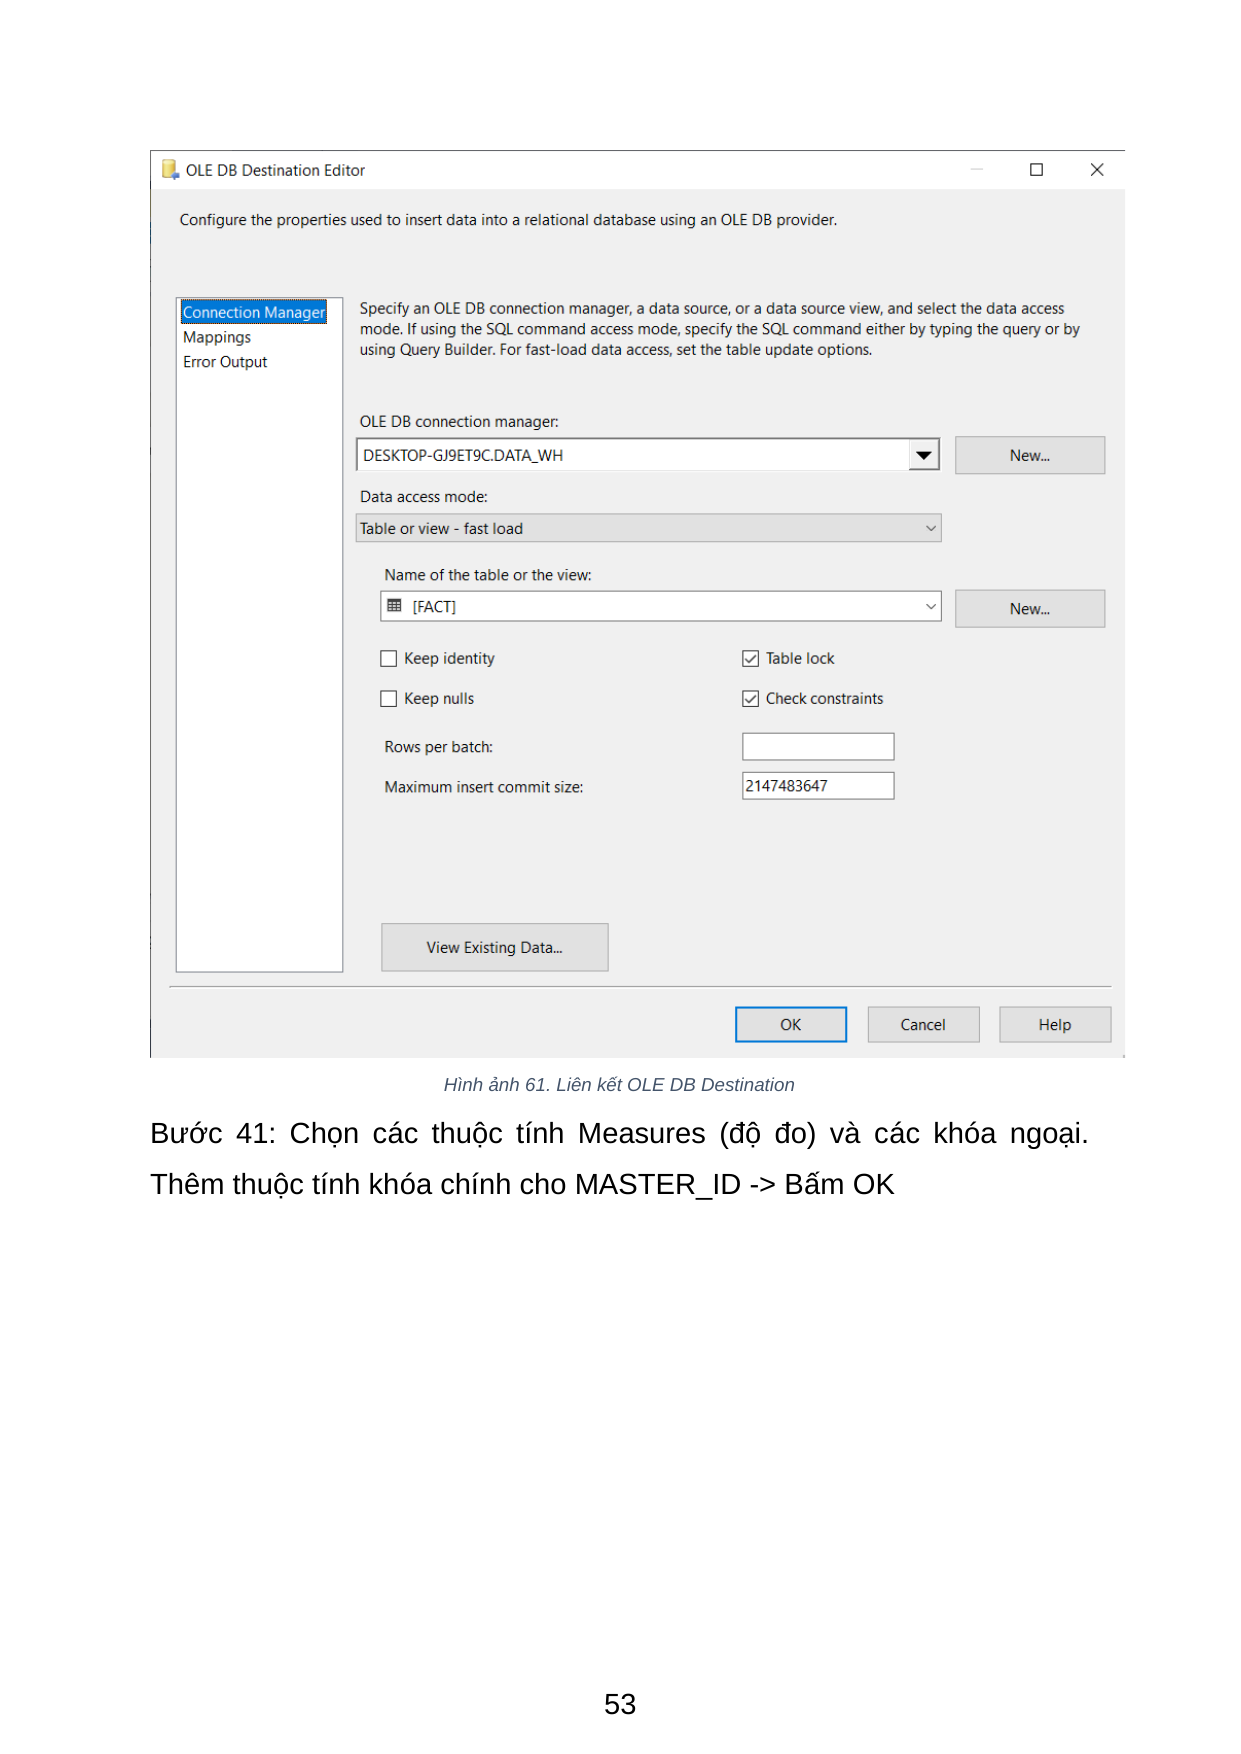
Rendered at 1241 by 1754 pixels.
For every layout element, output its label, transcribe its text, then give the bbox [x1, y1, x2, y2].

picture [150, 150, 1125, 1058]
text Bước 41: Chọn các thuộc tính Measures (độ đo) và các khóa ngoại. Thêm thuộc tính khóa chính cho MASTER_ID -> Bấm OK [150, 1116, 1090, 1200]
